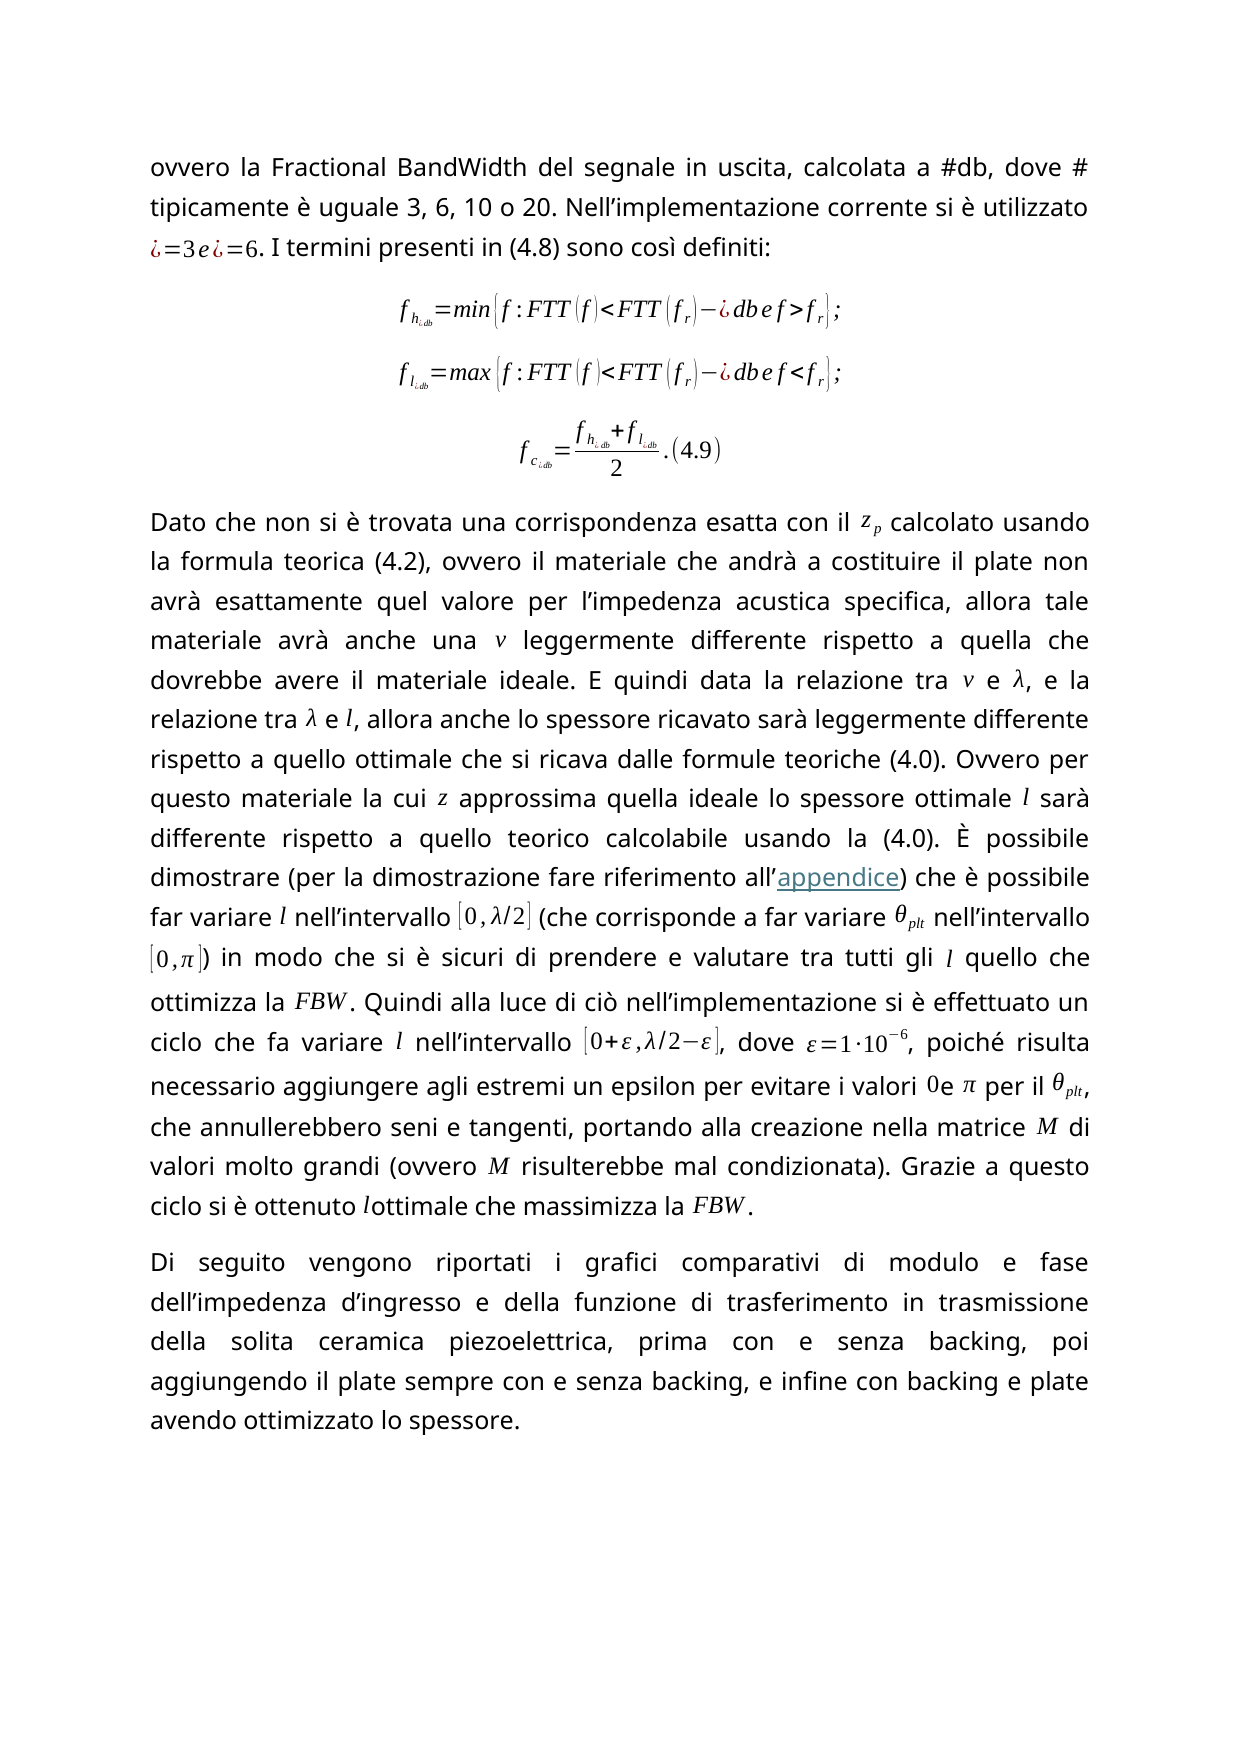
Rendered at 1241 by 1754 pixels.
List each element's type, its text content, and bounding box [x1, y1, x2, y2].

text Dato che non si è trovata una corrispondenza esatta con il calcolato usando la formula teorica (4.2), ovvero il materiale che andrà a costituire il plate non avrà esattamente quel valore per l’impedenza acustica specifica, allora tale materiale avrà anche una leggermente differente rispetto a quella che dovrebbe avere il materiale ideale. E quindi data la relazione tra e , e la relazione tra e , allora anche lo spessore ricavato sarà leggermente differente rispetto a quello ottimale che si ricava dalle formule teoriche (4.0). Ovvero per questo materiale la cui approssima quella ideale lo spessore ottimale sarà differente rispetto a quello teorico calcolabile usando la (4.0). È possibile dimostrare (per la dimostrazione fare riferimento all’appendice) che è possibile far variare nell’intervallo (che corrisponde a far variare nell’intervallo ) in modo che si è sicuri di prendere e valutare tra tutti gli quello che ottimizza la . Quindi alla luce di ciò nell’implementazione si è effettuato un ciclo che fa variare nell’intervallo , dove , poiché risulta necessario aggiungere agli estremi un epsilon per evitare i valori e per il , che annullerebbero seni e tangenti, portando alla creazione nella matrice di valori molto grandi (ovvero risulterebbe mal condizionata). Grazie a questo ciclo si è ottenuto ottimale che massimizza la . [150, 504, 1090, 1223]
text ovvero la Fractional BandWidth del segnale in uscita, calcolata a #db, dove # tipicamente è uguale 3, 6, 10 o 20. Nell’implementazione corrente si è utilizzato . I termini presenti in (4.8) sono così definiti: [150, 150, 1090, 269]
text Di seguito vengono riportati i grafici comparativi di modulo e fase dell’impedenza d’ingresso e della funzione di trasferimento in trasmissione della solita ceramica piezoelettrica, prima con e senza backing, poi aggiungendo il plate sempre con e senza backing, e infine con backing e plate avendo ottimizzato lo spessore. [150, 1245, 1090, 1437]
